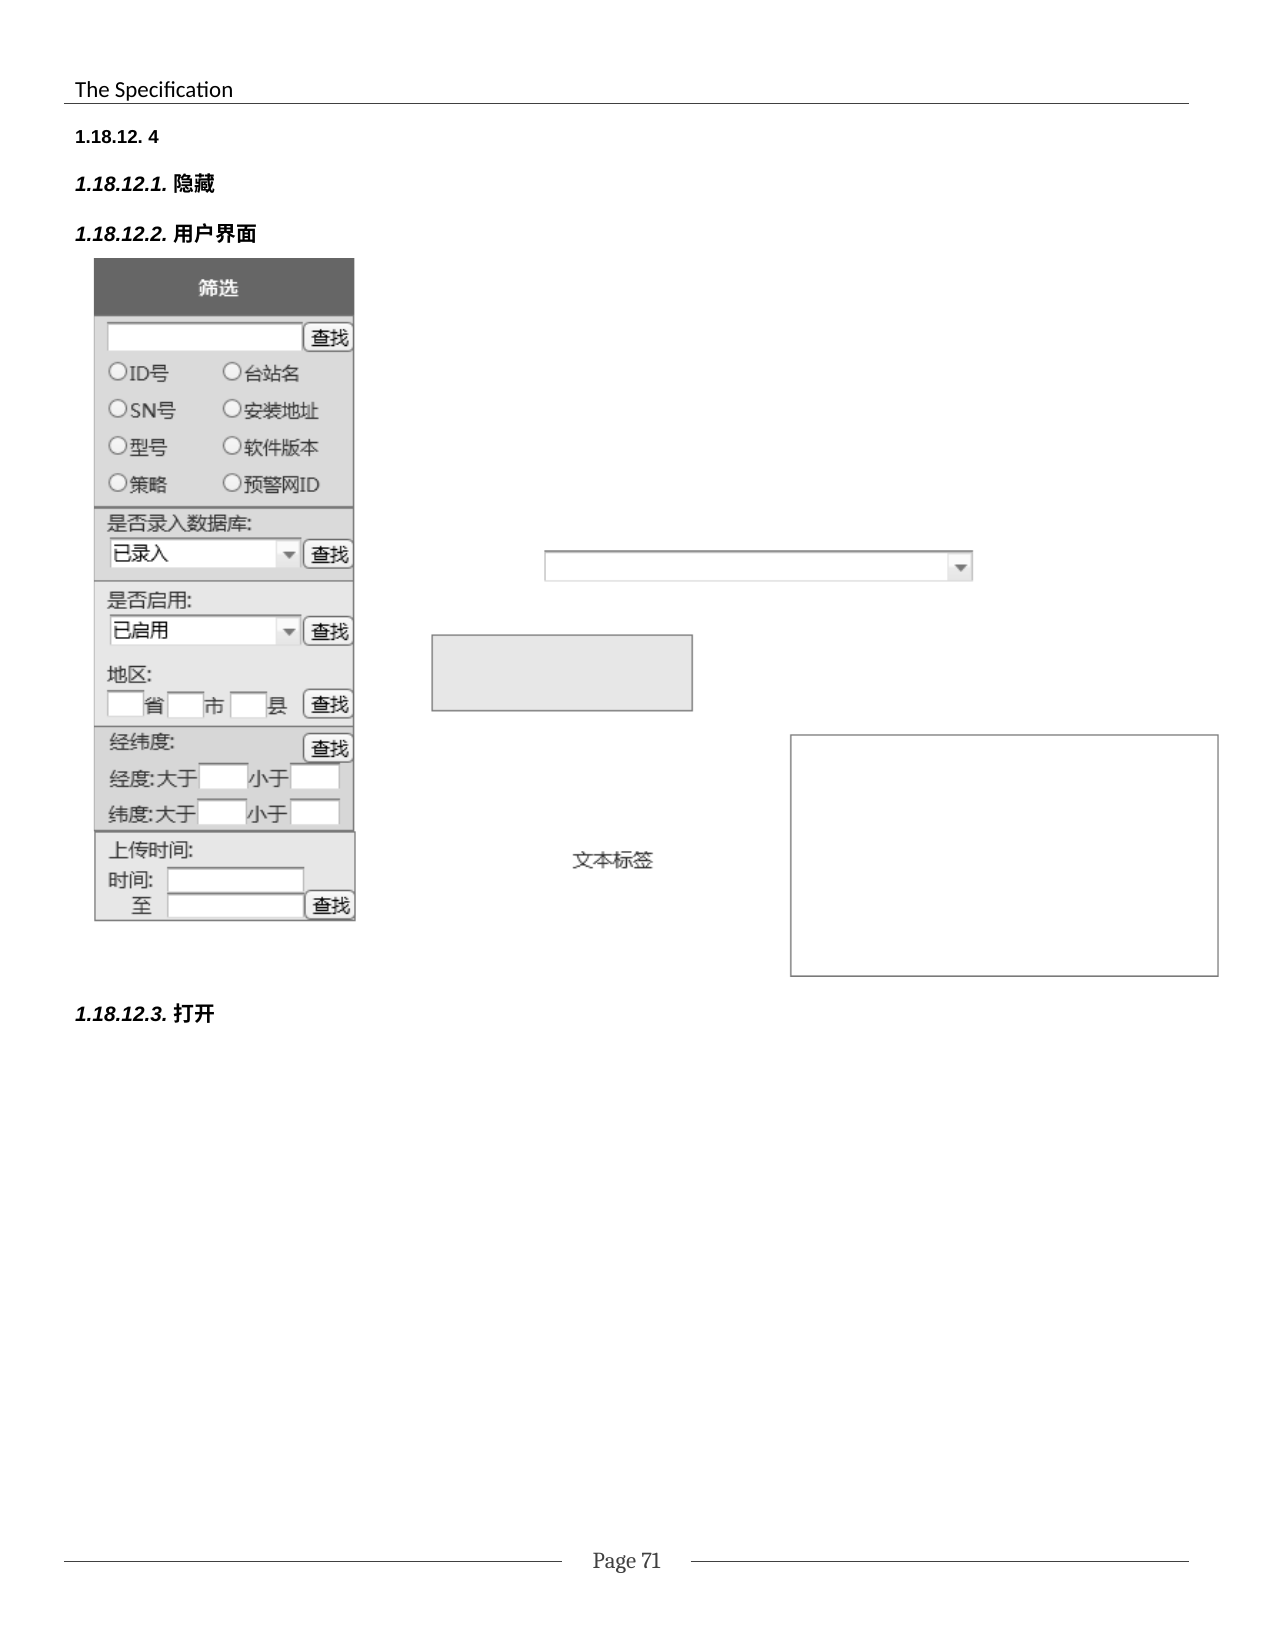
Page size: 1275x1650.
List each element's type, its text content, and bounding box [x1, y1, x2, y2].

subtitle 用户界面 [75, 221, 1200, 246]
subtitle 隐藏 [75, 172, 1200, 196]
subtitle 4 [75, 126, 1200, 147]
subtitle 打开 [75, 1002, 1200, 1026]
